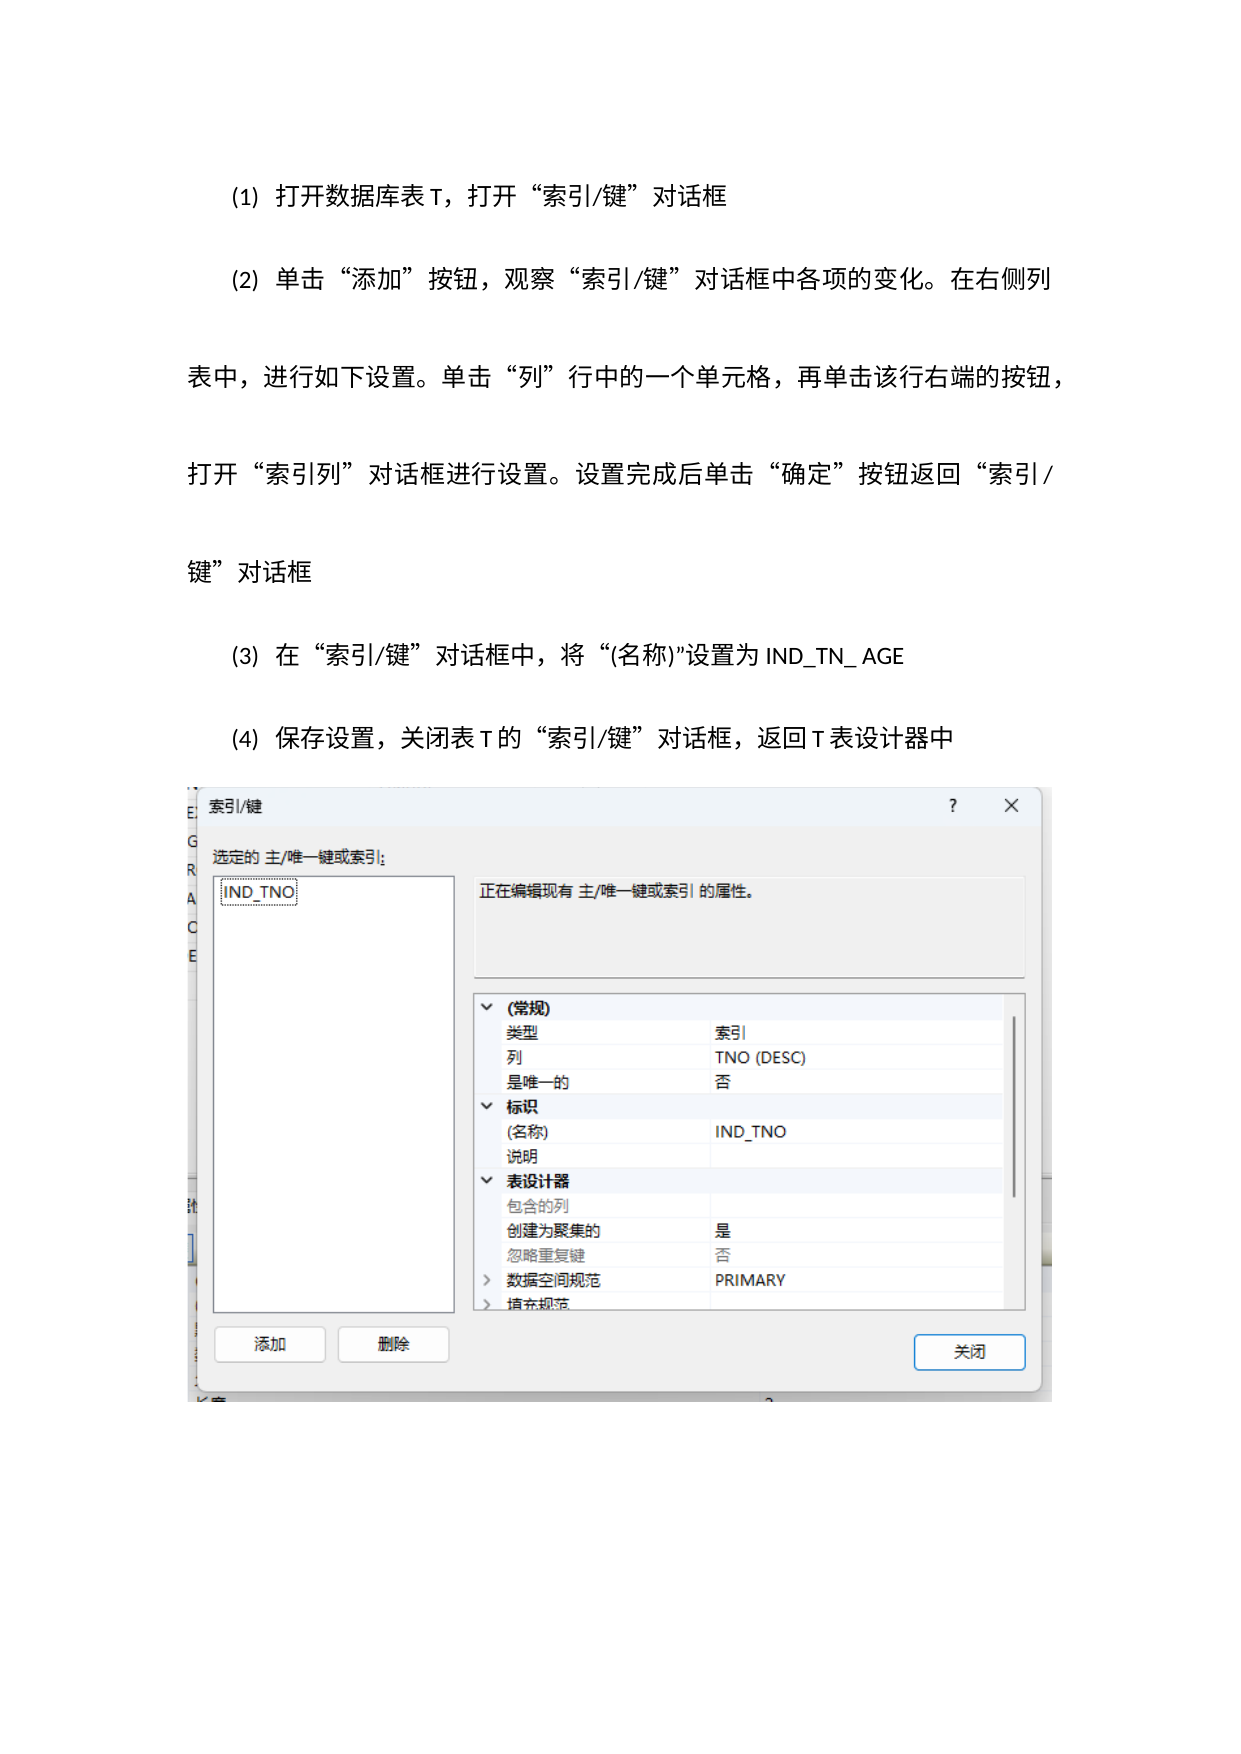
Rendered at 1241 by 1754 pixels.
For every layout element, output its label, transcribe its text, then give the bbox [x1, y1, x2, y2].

list 在“索引/键”对话框中，将“(名称)”设置为IND_TN_ AGE [187, 621, 1053, 686]
list 打开数据库表T，打开“索引/键”对话框 [231, 162, 1053, 227]
list 单击“添加”按钮，观察“索引/键”对话框中各项的变化。在右侧列表中，进行如下设置。单击“列”行中的一个单元格，再单击该行右端的按钮，打开“索引列”对话框进行设置。设置完成后单击“确定”按钮返回“索引/键”对话框 [187, 245, 1053, 603]
picture [187, 787, 1052, 1402]
list 保存设置，关闭表T的“索引/键”对话框，返回T表设计器中 [187, 704, 1053, 769]
